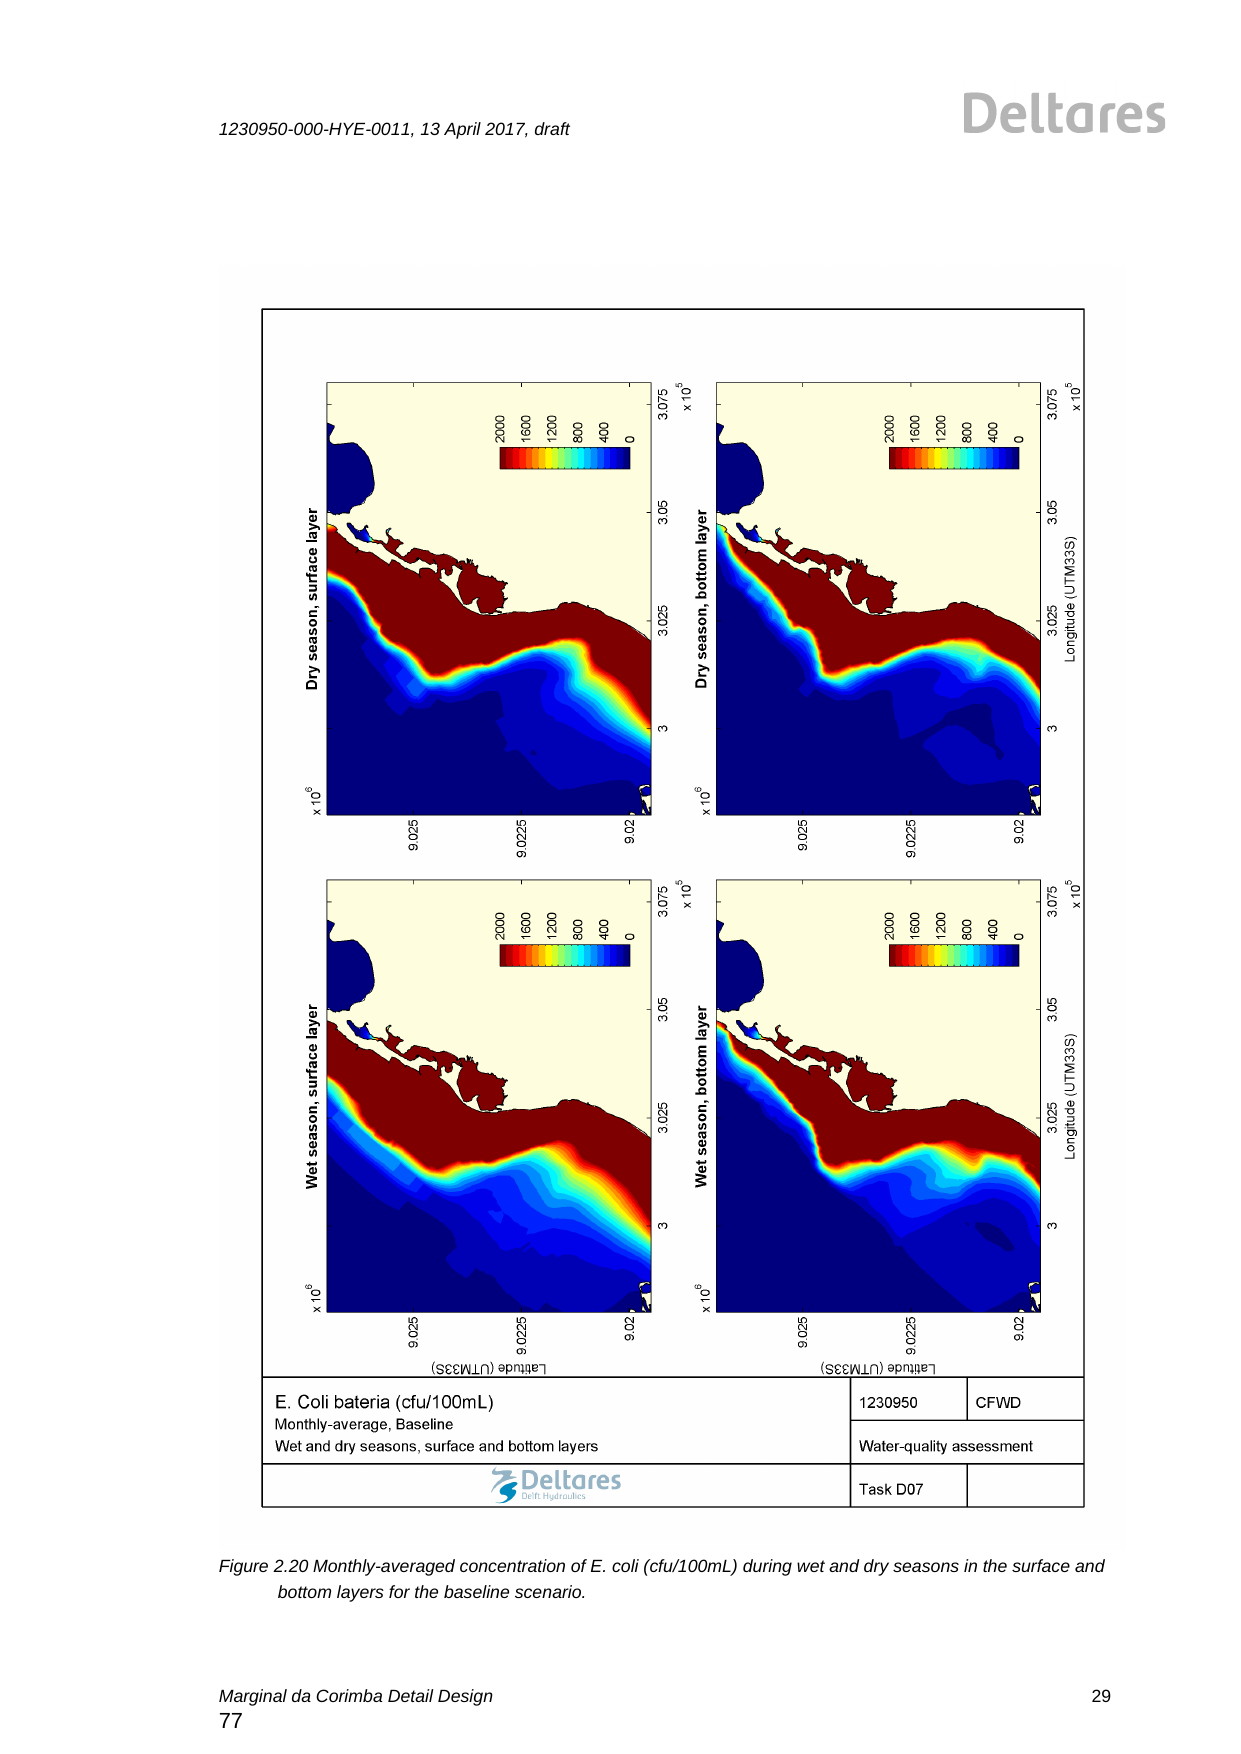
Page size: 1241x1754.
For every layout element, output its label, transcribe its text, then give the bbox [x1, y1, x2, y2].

picture [964, 75, 1166, 133]
picture [218, 265, 1127, 1550]
